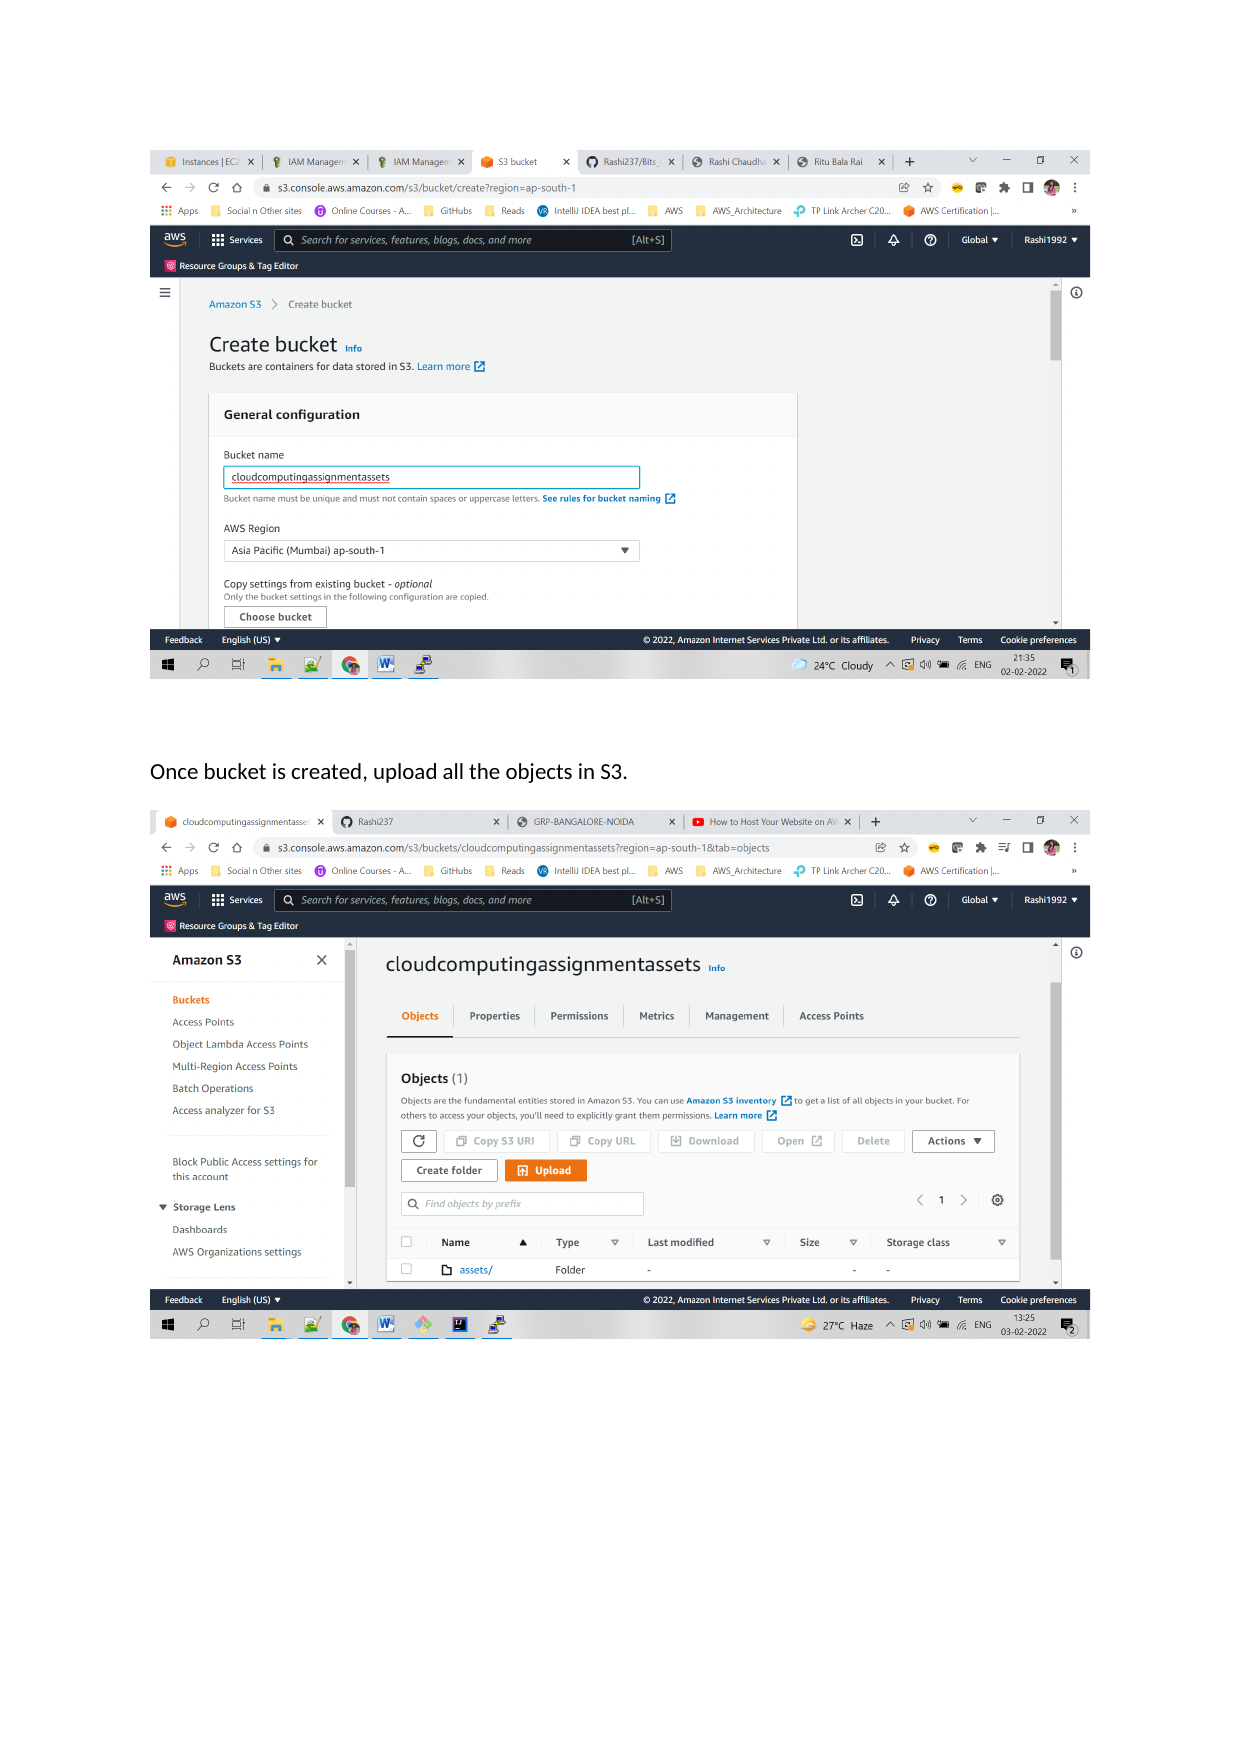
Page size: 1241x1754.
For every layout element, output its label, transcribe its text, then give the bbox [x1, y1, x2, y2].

text Once bucket is created, upload all the objects in S3. [150, 757, 1090, 785]
picture [150, 810, 1091, 1339]
picture [150, 150, 1091, 679]
